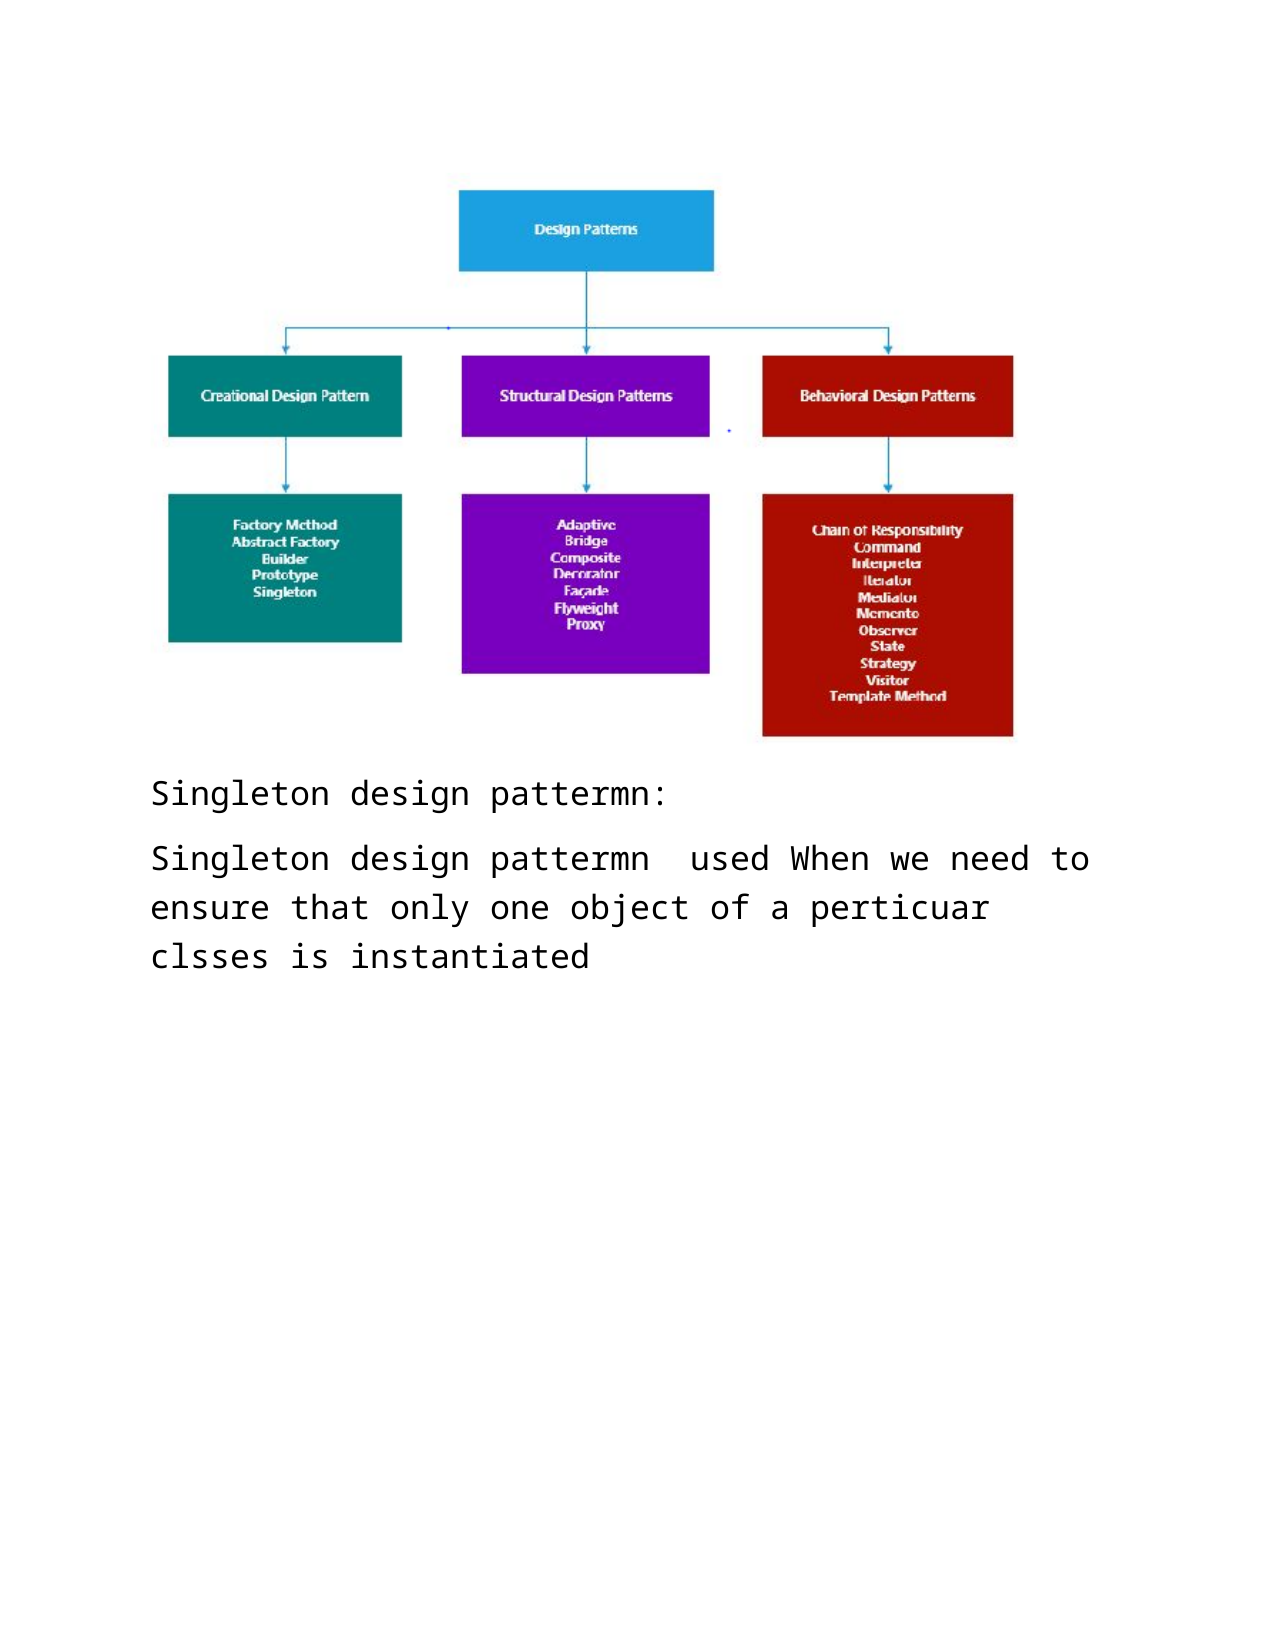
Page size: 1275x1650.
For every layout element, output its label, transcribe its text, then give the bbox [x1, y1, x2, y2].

picture [150, 150, 1125, 751]
text Singleton design pattermn: [150, 769, 1125, 815]
text Singleton design pattermn used When we need to ensure that only one object of a perticuar clsses is instantiated [150, 835, 1125, 978]
